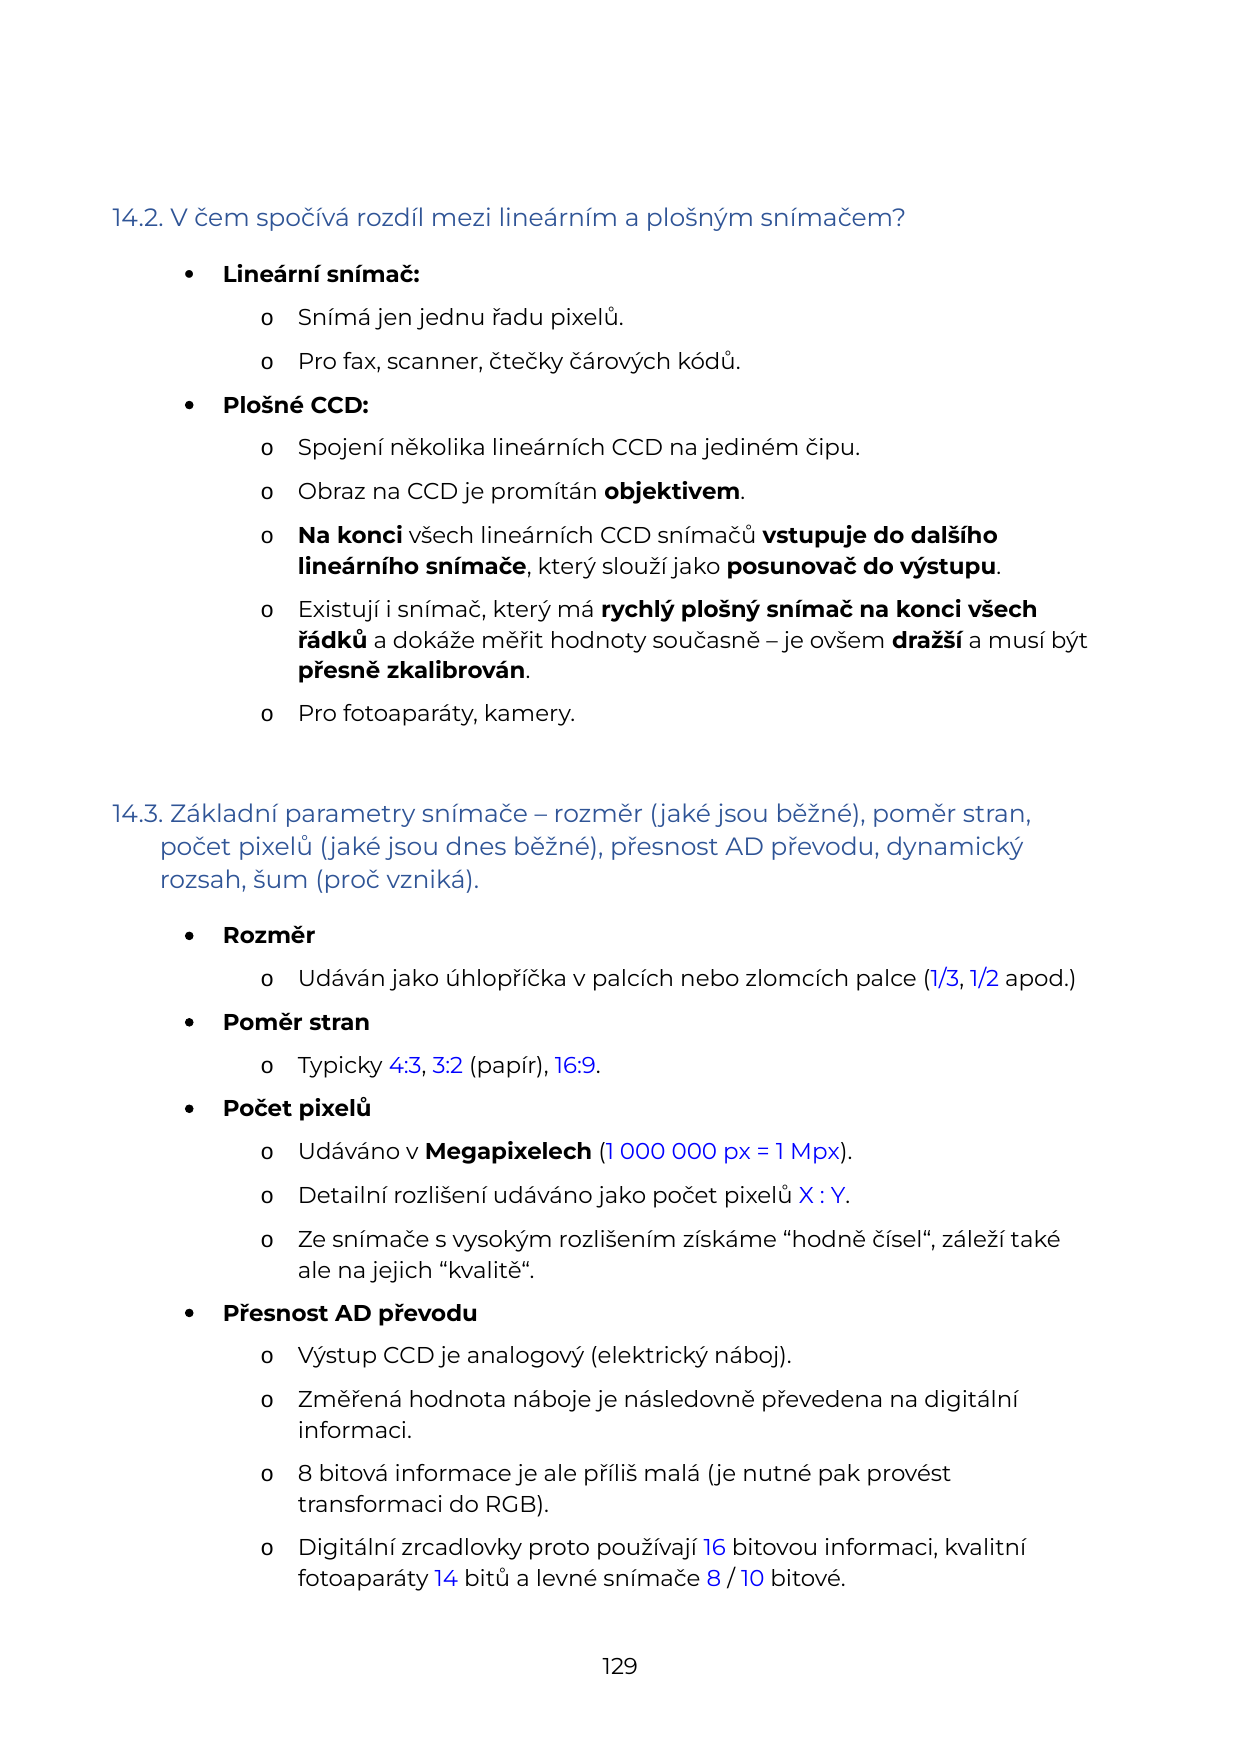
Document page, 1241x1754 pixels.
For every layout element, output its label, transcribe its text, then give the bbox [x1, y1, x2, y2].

text Rozměr [185, 922, 1093, 950]
list Udáván jako úhlopříčka v palcích nebo zlomcích palce (1/3, 1/2 apod.) [260, 964, 1093, 993]
list Pro fotoaparáty, kamery. [260, 699, 1093, 728]
text Přesnost AD převodu [185, 1299, 1093, 1327]
text Lineární snímač: [185, 261, 1093, 288]
list Spojení několika lineárních CCD na jediném čipu. [260, 433, 1093, 463]
text Plošné CCD: [185, 391, 1093, 419]
list Ze snímače s vysokým rozlišením získáme “hodně čísel“, záleží také ale na jejich “kvalitě“. [260, 1225, 1093, 1284]
list Typicky 4:3, 3:2 (papír), 16:9. [260, 1051, 1093, 1080]
list Snímá jen jednu řadu pixelů. [260, 303, 1093, 332]
text Počet pixelů [185, 1095, 1093, 1123]
list Výstup CCD je analogový (elektrický náboj). [260, 1341, 1093, 1371]
list Obraz na CCD je promítán objektivem. [260, 477, 1093, 506]
list Udáváno v Megapixelech (1 000 000 px = 1 Mpx). [260, 1137, 1093, 1166]
list Změřená hodnota náboje je následovně převedena na digitální informaci. [260, 1385, 1093, 1444]
list 8 bitová informace je ale příliš malá (je nutné pak provést transformaci do RGB). [260, 1459, 1093, 1518]
text Poměr stran [185, 1008, 1093, 1036]
list Pro fax, scanner, čtečky čárových kódů. [260, 347, 1093, 376]
list Existují i snímač, který má rychlý plošný snímač na konci všech řádků a dokáže měřit hodnoty současně – je ovšem dražší a musí být přesně zkalibrován. [260, 595, 1093, 684]
text Základní parametry snímače – rozměr (jaké jsou běžné), poměr stran, počet pixelů (jaké jsou dnes běžné), přesnost AD převodu, dynamický rozsah, šum (proč vzniká). [112, 798, 1093, 894]
list Detailní rozlišení udáváno jako počet pixelů X : Y. [260, 1181, 1093, 1210]
text V čem spočívá rozdíl mezi lineárním a plošným snímačem? [112, 203, 1093, 233]
list Na konci všech lineárních CCD snímačů vstupuje do dalšího lineárního snímače, který slouží jako posunovač do výstupu. [260, 521, 1093, 580]
list Digitální zrcadlovky proto používají 16 bitovou informaci, kvalitní fotoaparáty 14 bitů a levné snímače 8 / 10 bitové. [260, 1533, 1093, 1592]
